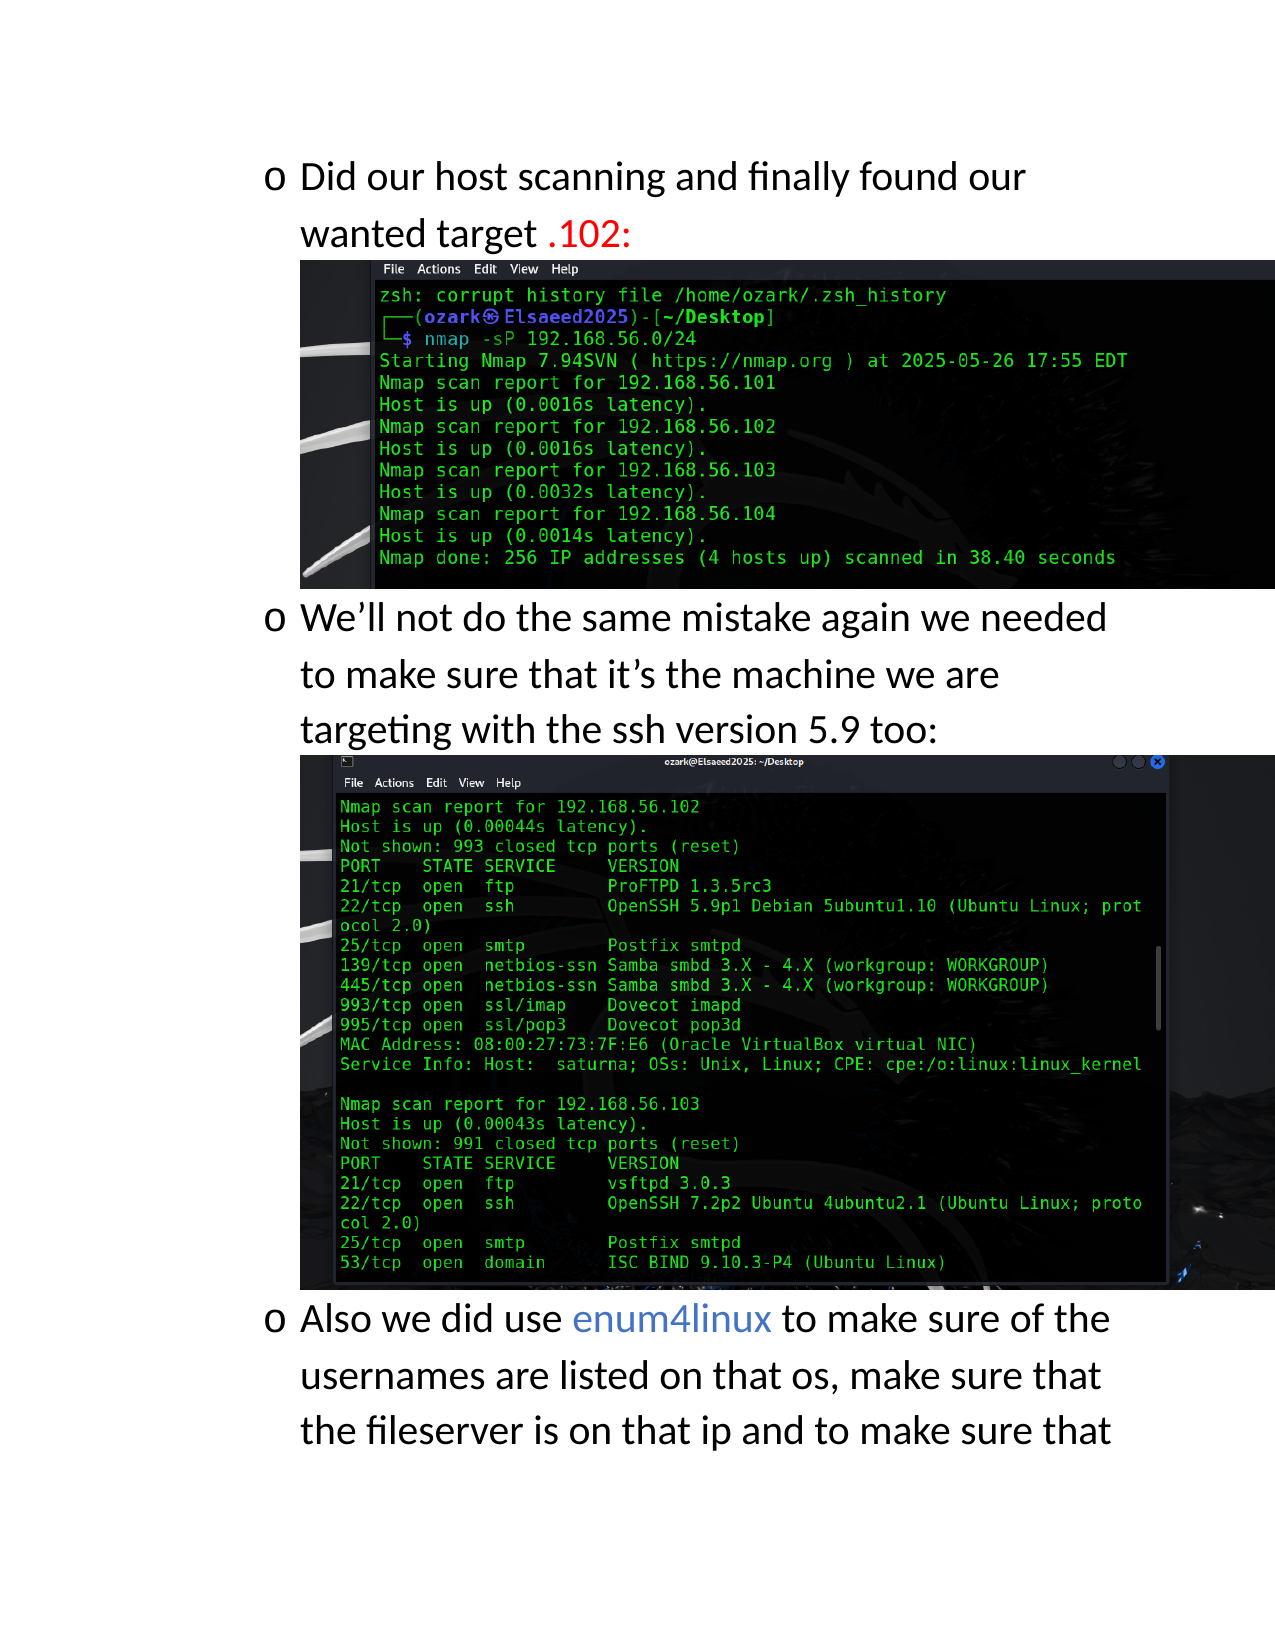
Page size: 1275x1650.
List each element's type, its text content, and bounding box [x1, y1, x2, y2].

picture [300, 755, 1275, 1290]
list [262, 1292, 1125, 1454]
picture [300, 260, 1275, 589]
